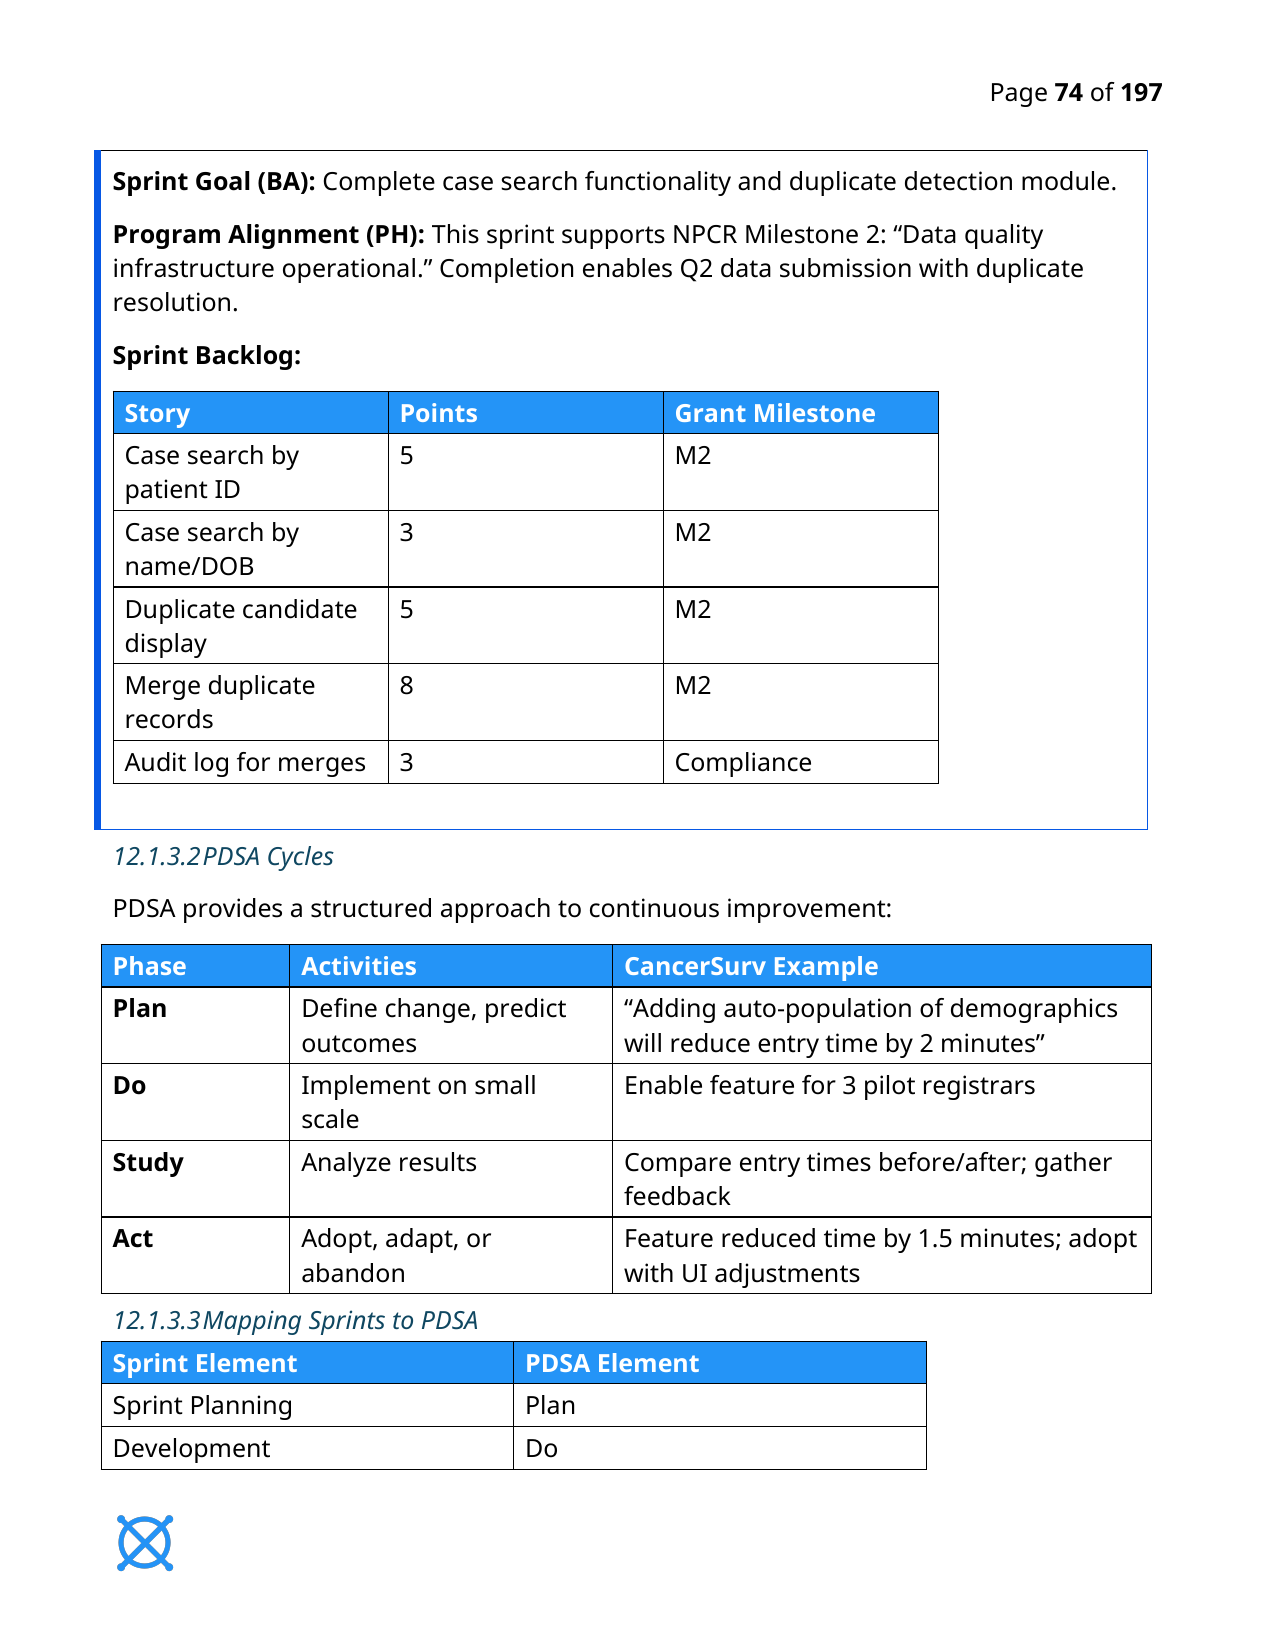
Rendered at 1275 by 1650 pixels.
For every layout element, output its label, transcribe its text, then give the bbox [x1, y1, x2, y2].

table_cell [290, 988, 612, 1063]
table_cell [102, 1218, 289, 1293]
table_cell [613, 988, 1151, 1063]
picture [112, 1511, 177, 1575]
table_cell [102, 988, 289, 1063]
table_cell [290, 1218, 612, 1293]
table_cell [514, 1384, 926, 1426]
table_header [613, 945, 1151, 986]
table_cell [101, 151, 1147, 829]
subtitle PDSA Cycles [112, 838, 1162, 872]
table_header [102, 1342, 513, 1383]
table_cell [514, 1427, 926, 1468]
subtitle Mapping Sprints to PDSA [112, 1302, 1162, 1336]
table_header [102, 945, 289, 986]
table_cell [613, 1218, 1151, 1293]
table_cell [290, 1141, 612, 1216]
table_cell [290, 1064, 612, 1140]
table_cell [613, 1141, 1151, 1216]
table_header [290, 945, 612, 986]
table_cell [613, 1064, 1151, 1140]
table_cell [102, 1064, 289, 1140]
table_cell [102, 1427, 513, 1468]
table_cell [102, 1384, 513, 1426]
text PDSA provides a structured approach to continuous improvement: [112, 891, 1162, 925]
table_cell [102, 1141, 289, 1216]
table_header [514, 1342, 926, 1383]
